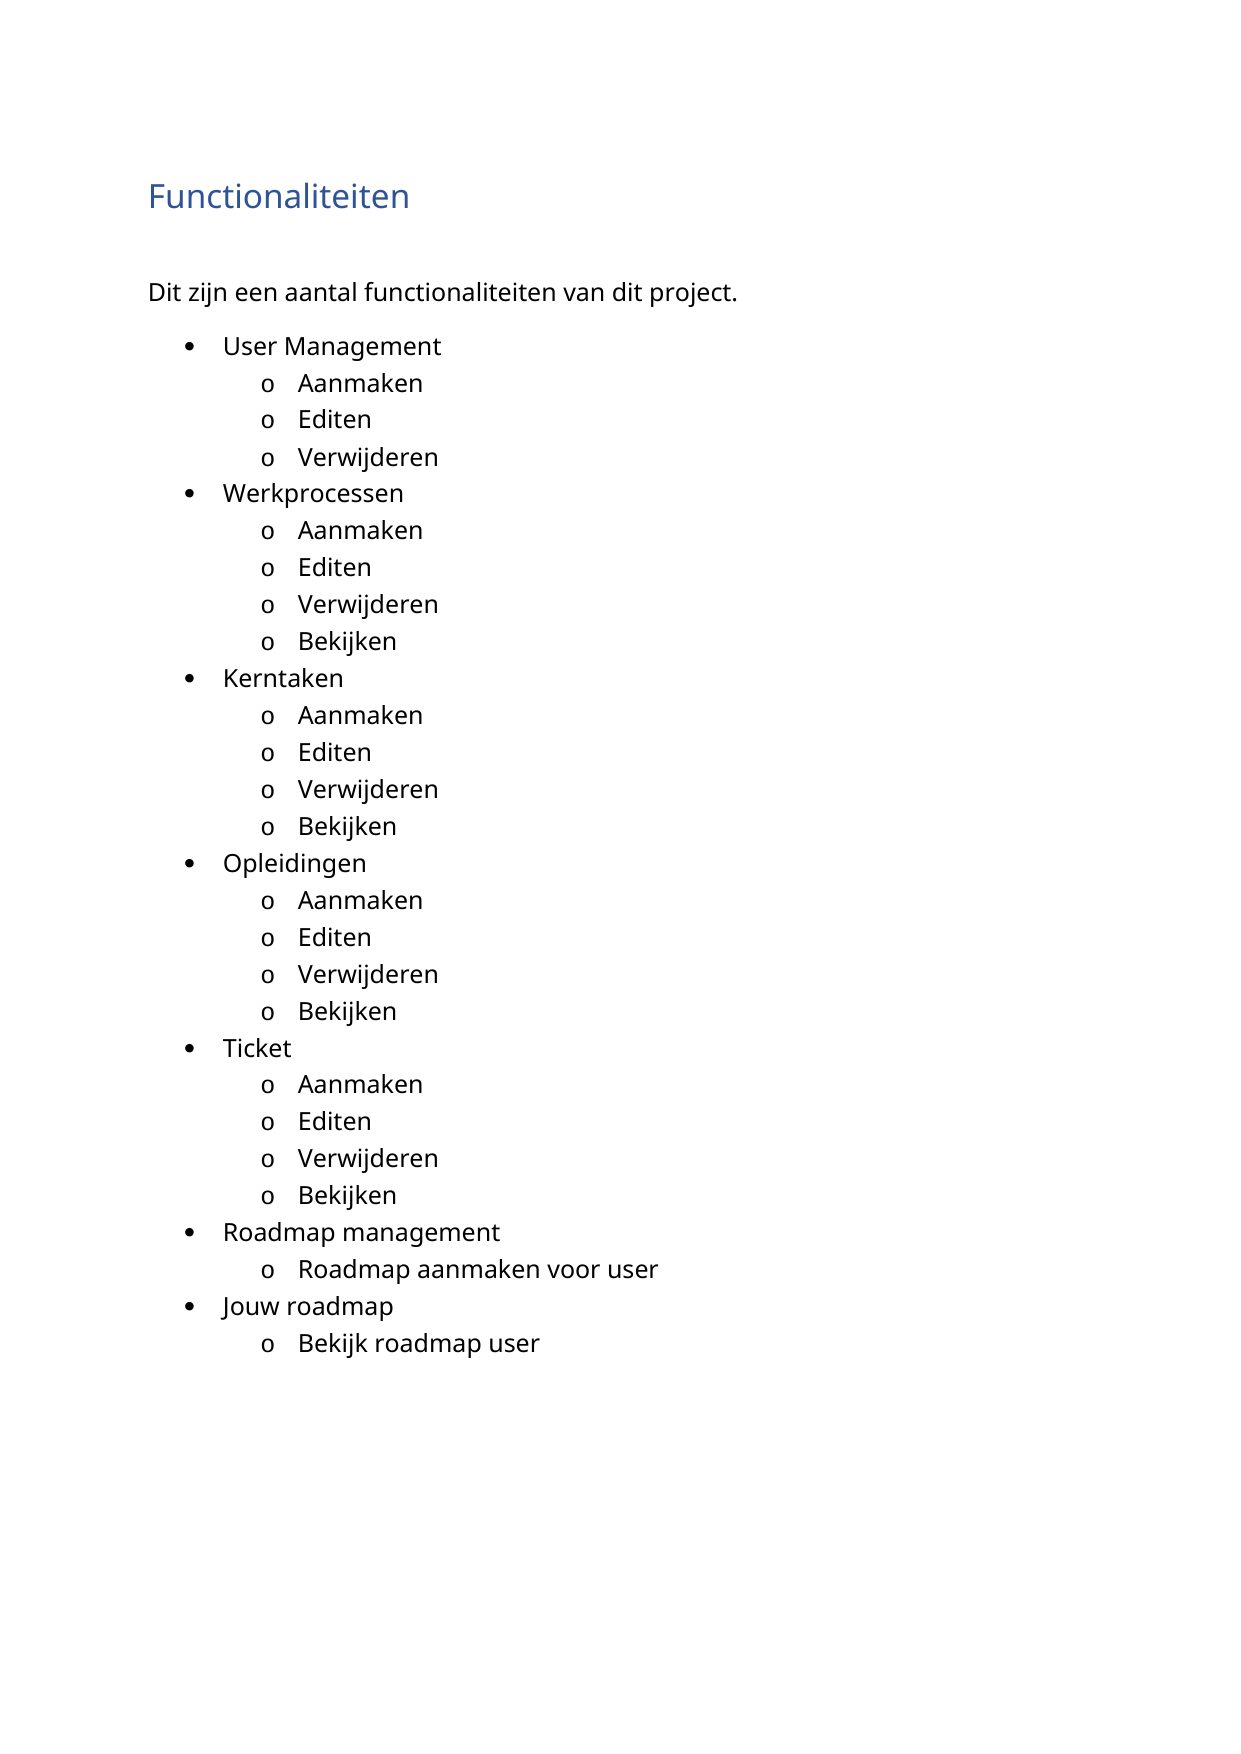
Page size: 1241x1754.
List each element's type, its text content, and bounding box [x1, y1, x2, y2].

list Bekijk roadmap user [260, 1325, 1093, 1360]
list Editen [260, 402, 1093, 436]
list Verwijderen [260, 772, 1093, 806]
list Roadmap aanmaken voor user [260, 1252, 1093, 1286]
subtitle Functionaliteiten [148, 173, 1093, 218]
list Editen [260, 1104, 1093, 1138]
list Bekijken [260, 1178, 1093, 1212]
list Ticket [185, 1030, 1093, 1064]
list Bekijken [260, 808, 1093, 843]
list Editen [260, 919, 1093, 953]
list Editen [260, 734, 1093, 769]
list Bekijken [260, 624, 1093, 658]
list Verwijderen [260, 587, 1093, 621]
list Kerntaken [185, 661, 1093, 695]
list Aanmaken [260, 698, 1093, 732]
list User Management [185, 328, 1093, 362]
list Verwijderen [260, 439, 1093, 473]
list Jouw roadmap [185, 1289, 1093, 1323]
list Opleidingen [185, 846, 1093, 879]
list Bekijken [260, 993, 1093, 1027]
list Aanmaken [260, 1067, 1093, 1101]
list Roadmap management [185, 1215, 1093, 1249]
list Editen [260, 550, 1093, 584]
list Verwijderen [260, 1141, 1093, 1175]
list Werkprocessen [185, 476, 1093, 510]
list Aanmaken [260, 513, 1093, 547]
list Verwijderen [260, 956, 1093, 991]
text Dit zijn een aantal functionaliteiten van dit project. [148, 275, 1093, 309]
list Aanmaken [260, 365, 1093, 399]
list Aanmaken [260, 882, 1093, 917]
